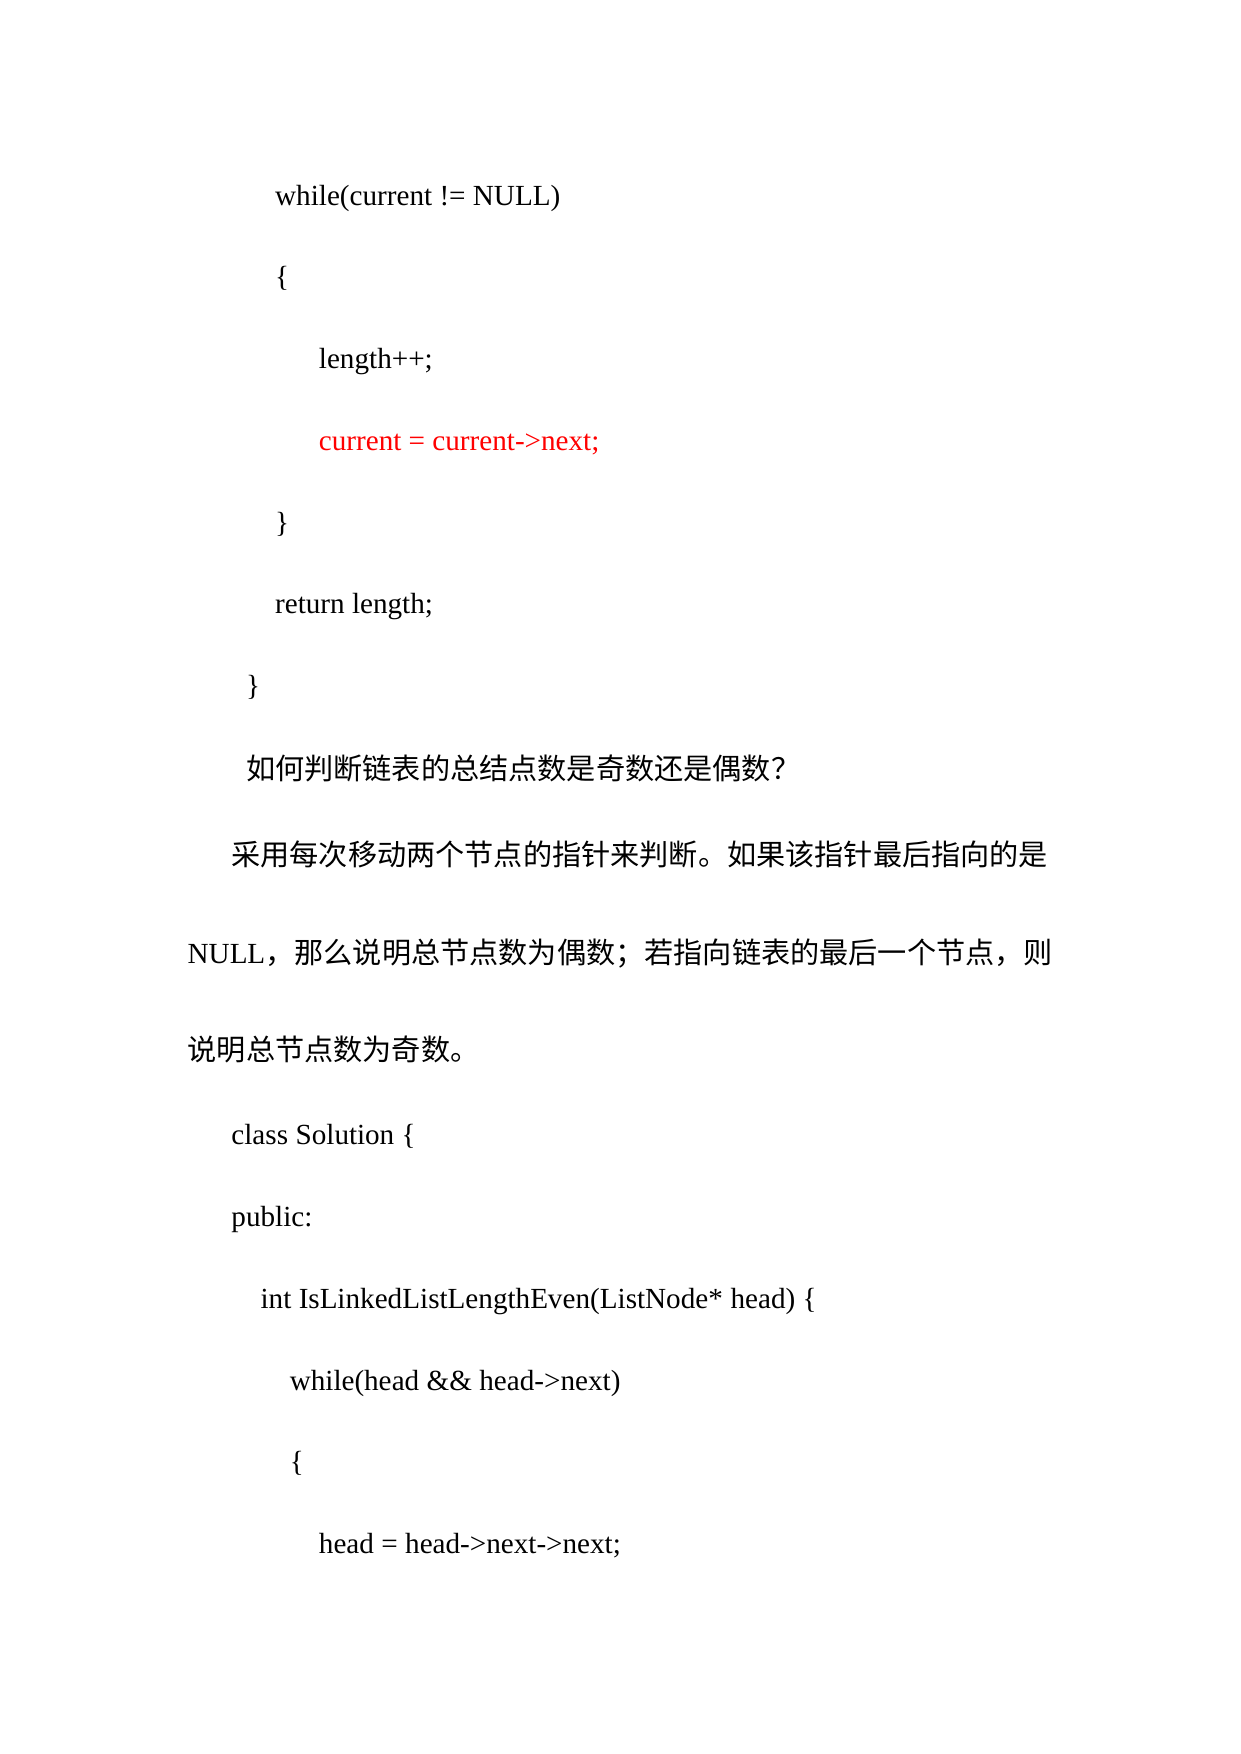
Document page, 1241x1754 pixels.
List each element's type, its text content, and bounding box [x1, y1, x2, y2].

text int IsLinkedListLengthEven(ListNode* head) { [187, 1265, 1053, 1330]
text class Solution { [187, 1102, 1053, 1167]
text while(current != NULL) [246, 162, 1053, 227]
text { [187, 1429, 1053, 1494]
text } [246, 653, 1053, 718]
text return length; [246, 571, 1053, 636]
text length++; [246, 326, 1053, 391]
text public: [187, 1183, 1053, 1248]
text current = current->next; [246, 407, 1053, 472]
text while(head && head->next) [187, 1347, 1053, 1412]
text 采用每次移动两个节点的指针来判断。如果该指针最后指向的是NULL，那么说明总节点数为偶数；若指向链表的最后一个节点，则说明总节点数为奇数。 [187, 821, 1053, 1081]
text head = head->next->next; [187, 1511, 1053, 1576]
text 如何判断链表的总结点数是奇数还是偶数？ [246, 734, 1053, 799]
text } [246, 489, 1053, 554]
text { [246, 244, 1053, 309]
